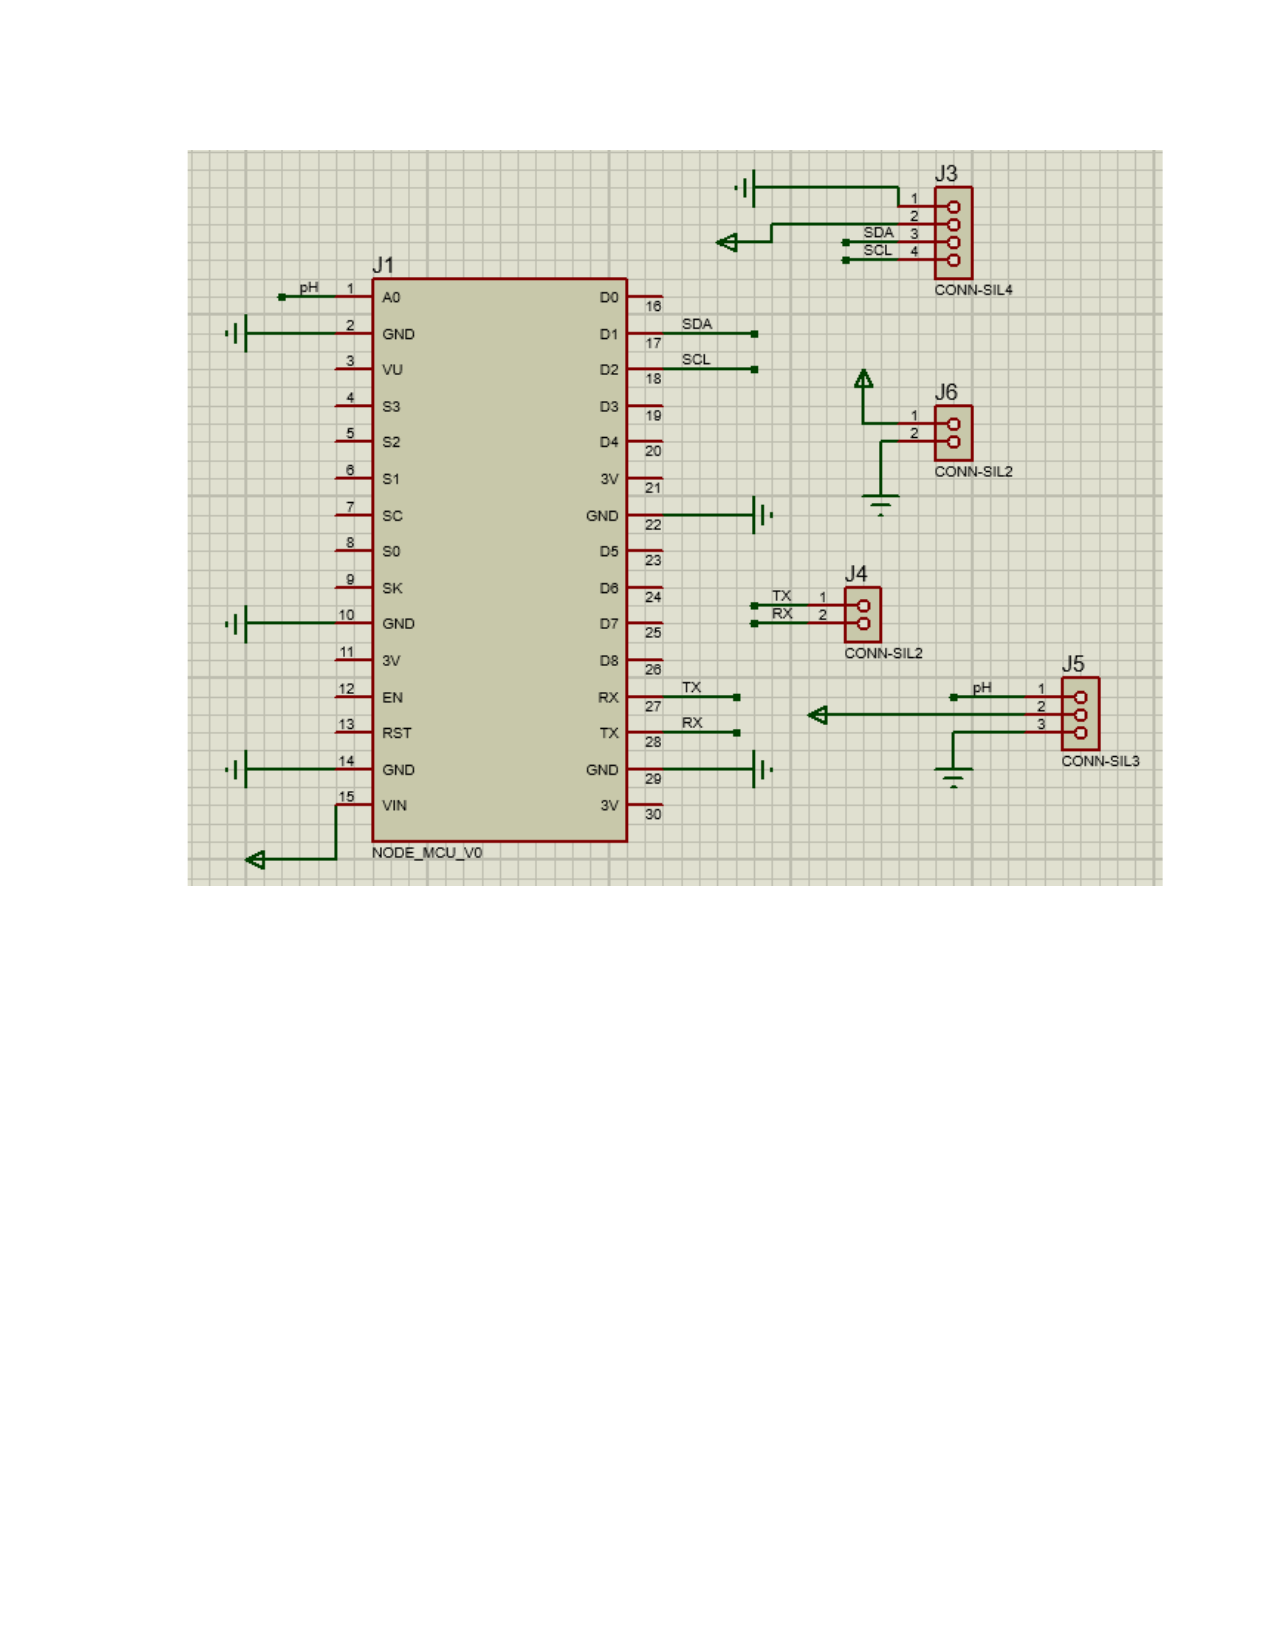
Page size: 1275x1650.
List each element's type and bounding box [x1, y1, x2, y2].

picture [187, 150, 1163, 886]
